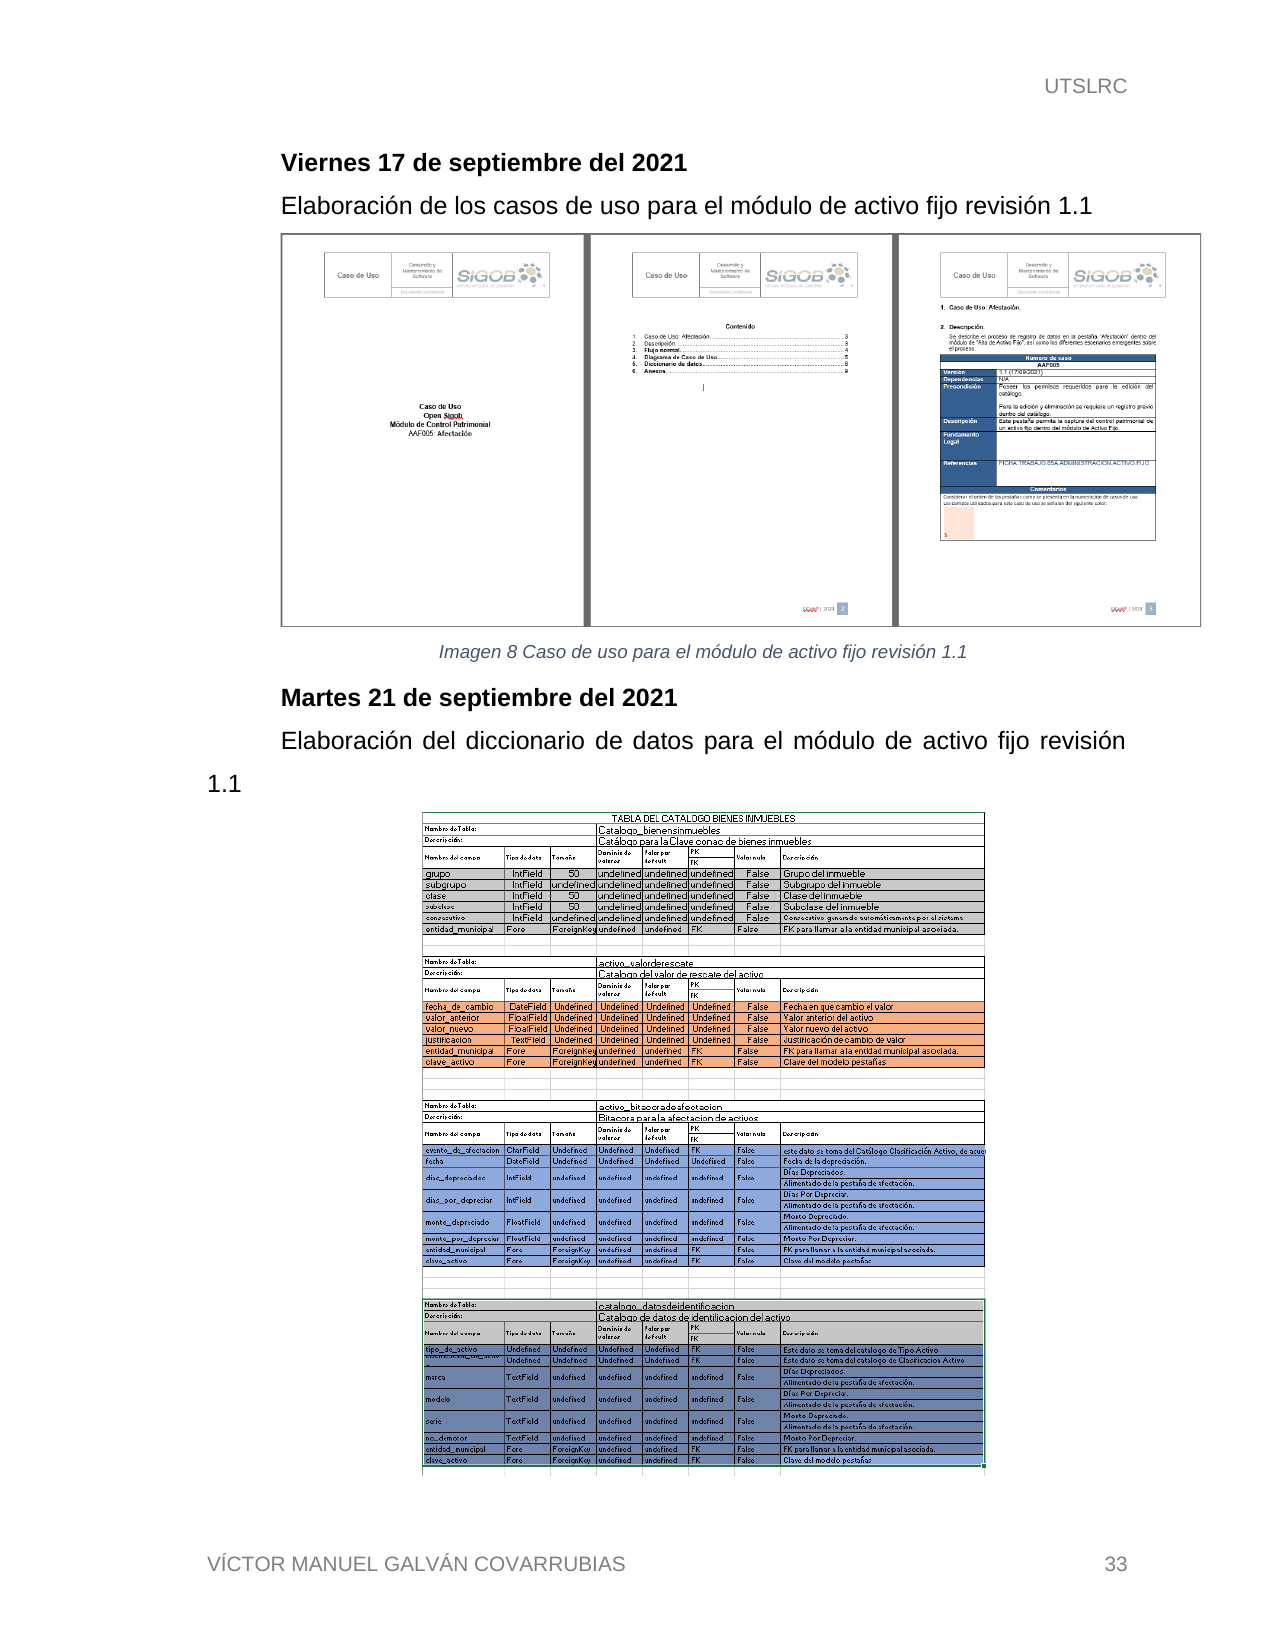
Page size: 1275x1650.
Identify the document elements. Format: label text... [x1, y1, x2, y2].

text Elaboración de los casos de uso para el módulo de activo fijo revisión 1.1 [207, 191, 1127, 219]
picture [280, 233, 1202, 627]
text Martes 21 de septiembre del 2021 [207, 683, 1127, 712]
picture [422, 812, 986, 1476]
text Elaboración del diccionario de datos para el módulo de activo fijo revisión 1.1 [207, 726, 1127, 798]
text Imagen 8 Caso de uso para el módulo de activo fijo revisión 1.1 [207, 641, 1127, 662]
text Viernes 17 de septiembre del 2021 [207, 148, 1127, 176]
